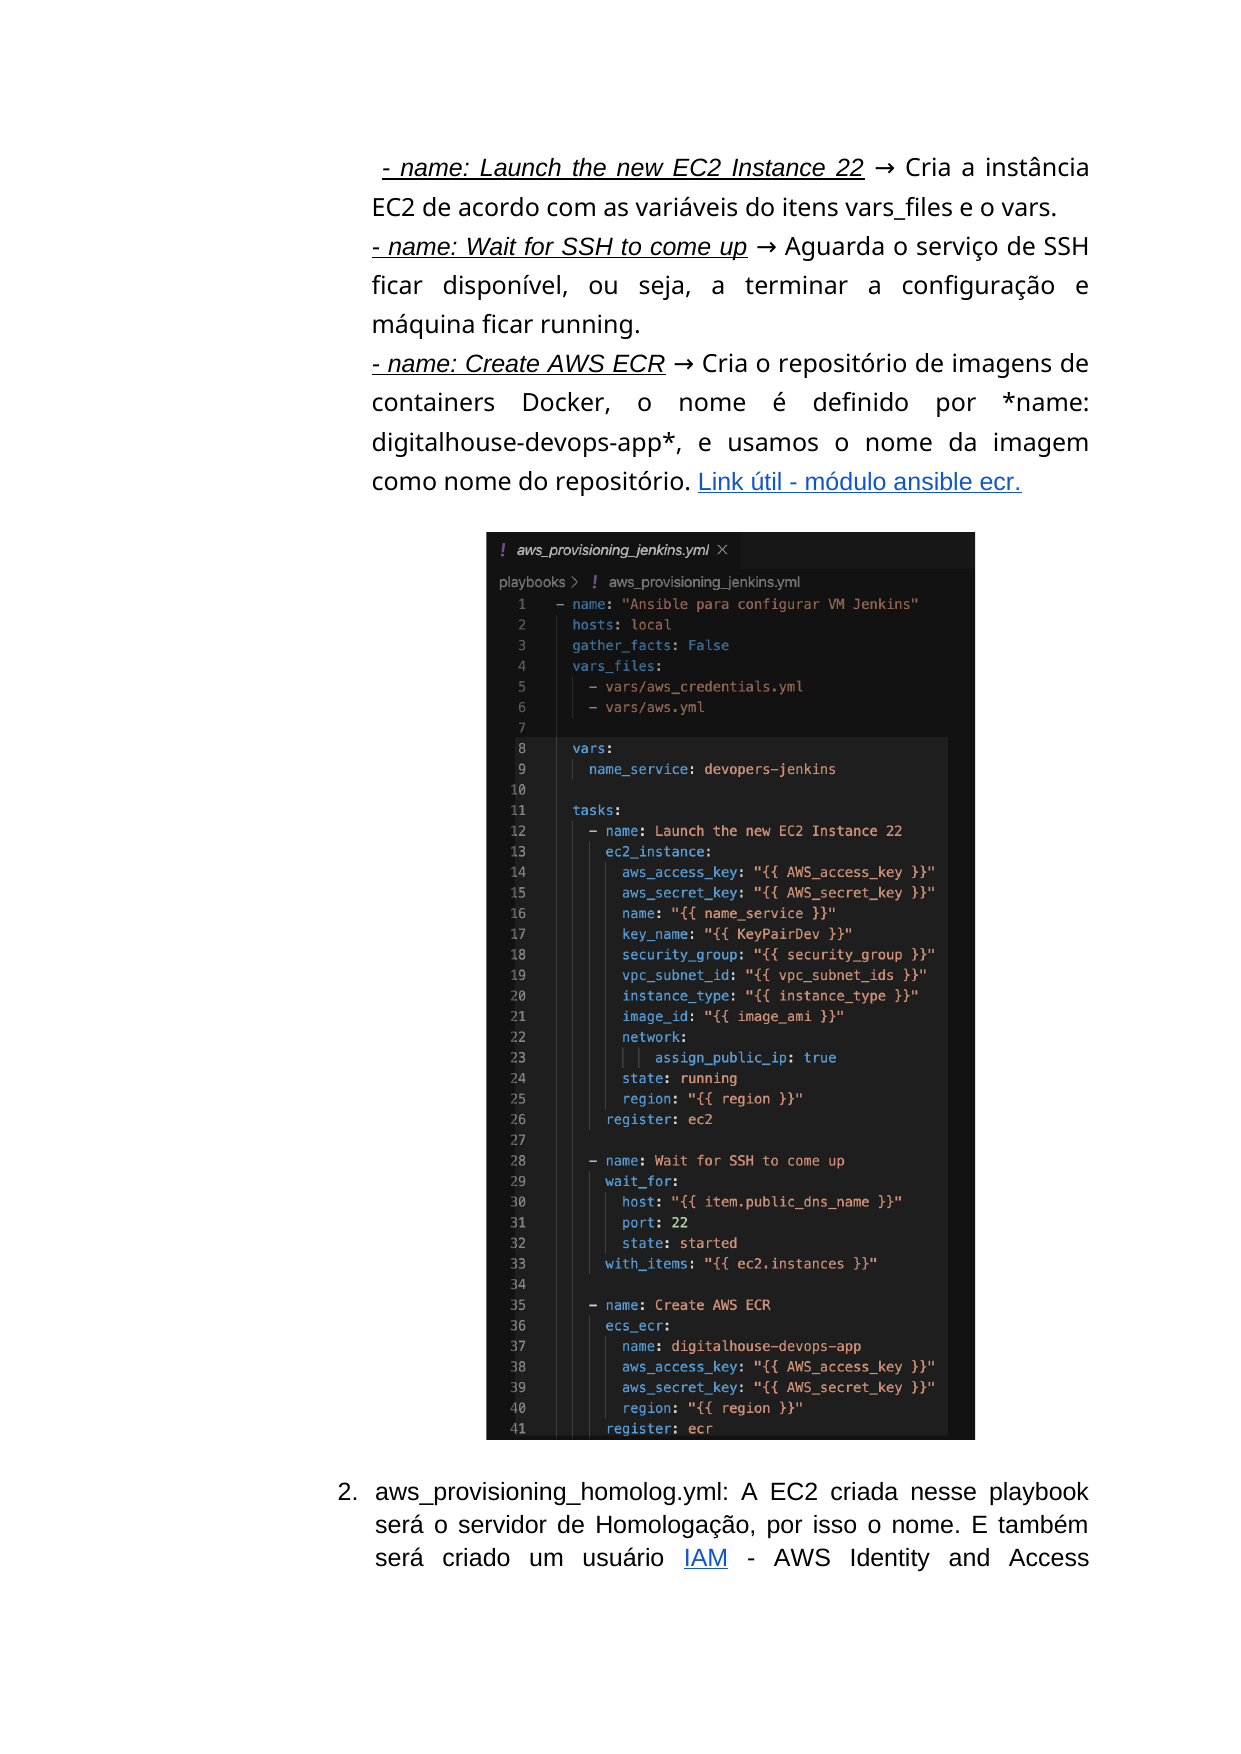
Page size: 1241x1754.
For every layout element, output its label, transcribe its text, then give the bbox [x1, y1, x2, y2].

text - name: Wait for SSH to come up → Aguarda o serviço de SSH ficar disponível, ou seja, a terminar a configuração e máquina ficar running. [371, 228, 1090, 341]
text - name: Create AWS ECR → Cria o repositório de imagens de containers Docker, o nome é definido por *name: digitalhouse-devops-app*, e usamos o nome da imagem como nome do repositório. Link útil - módulo ansible ecr. [371, 346, 1090, 497]
picture [486, 532, 976, 1440]
text - name: Launch the new EC2 Instance 22 → Cria a instância EC2 de acordo com as variáveis do itens vars_files e o vars. [371, 150, 1090, 223]
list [337, 1477, 1090, 1572]
